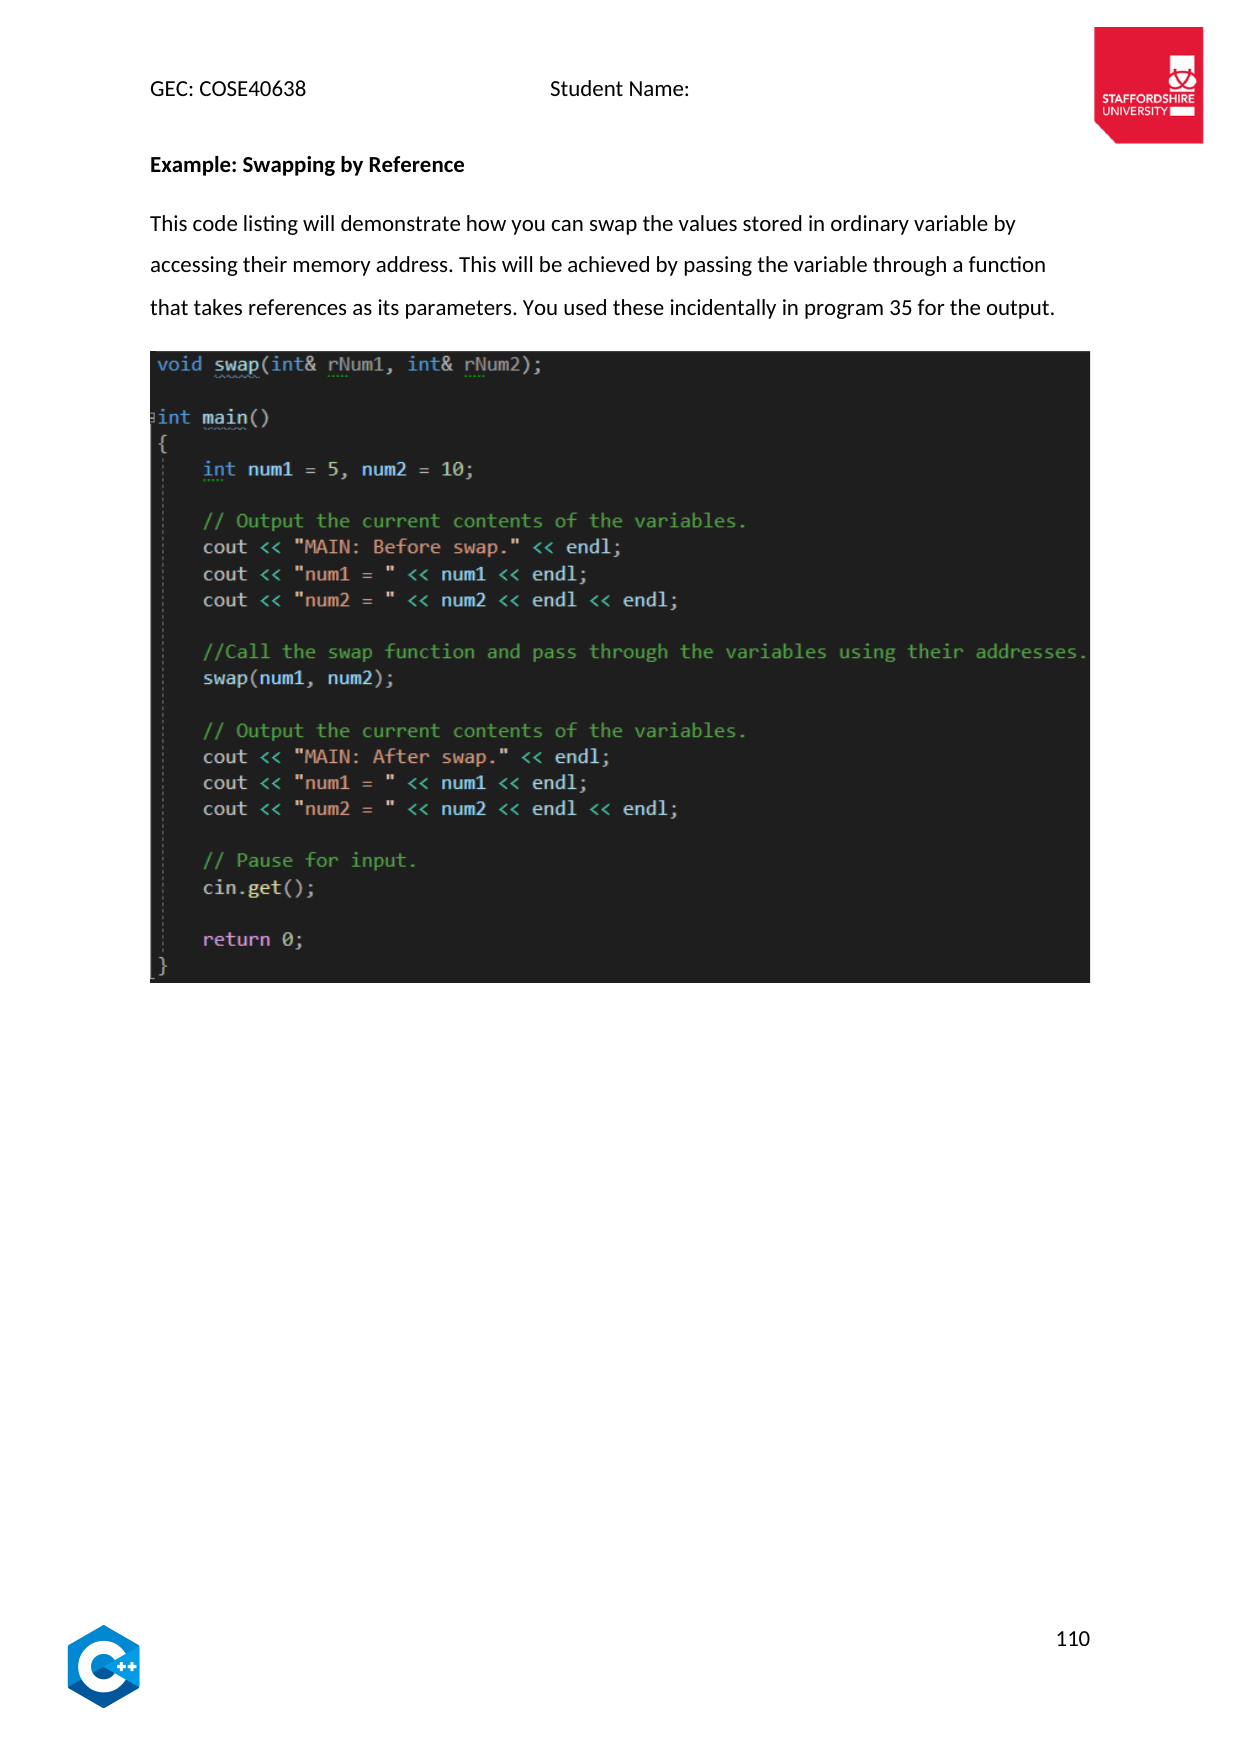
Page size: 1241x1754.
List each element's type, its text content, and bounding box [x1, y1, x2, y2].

text Example: Swapping by Reference [150, 150, 1090, 178]
picture [1088, 27, 1209, 148]
picture [53, 1625, 150, 1708]
picture [150, 351, 1091, 983]
text This code listing will demonstrate how you can swap the values stored in ordinary variable by accessing their memory address. This will be achieved by passing the variable through a function that takes references as its parameters. You used these incidentally in program 35 for the output. [150, 209, 1090, 321]
